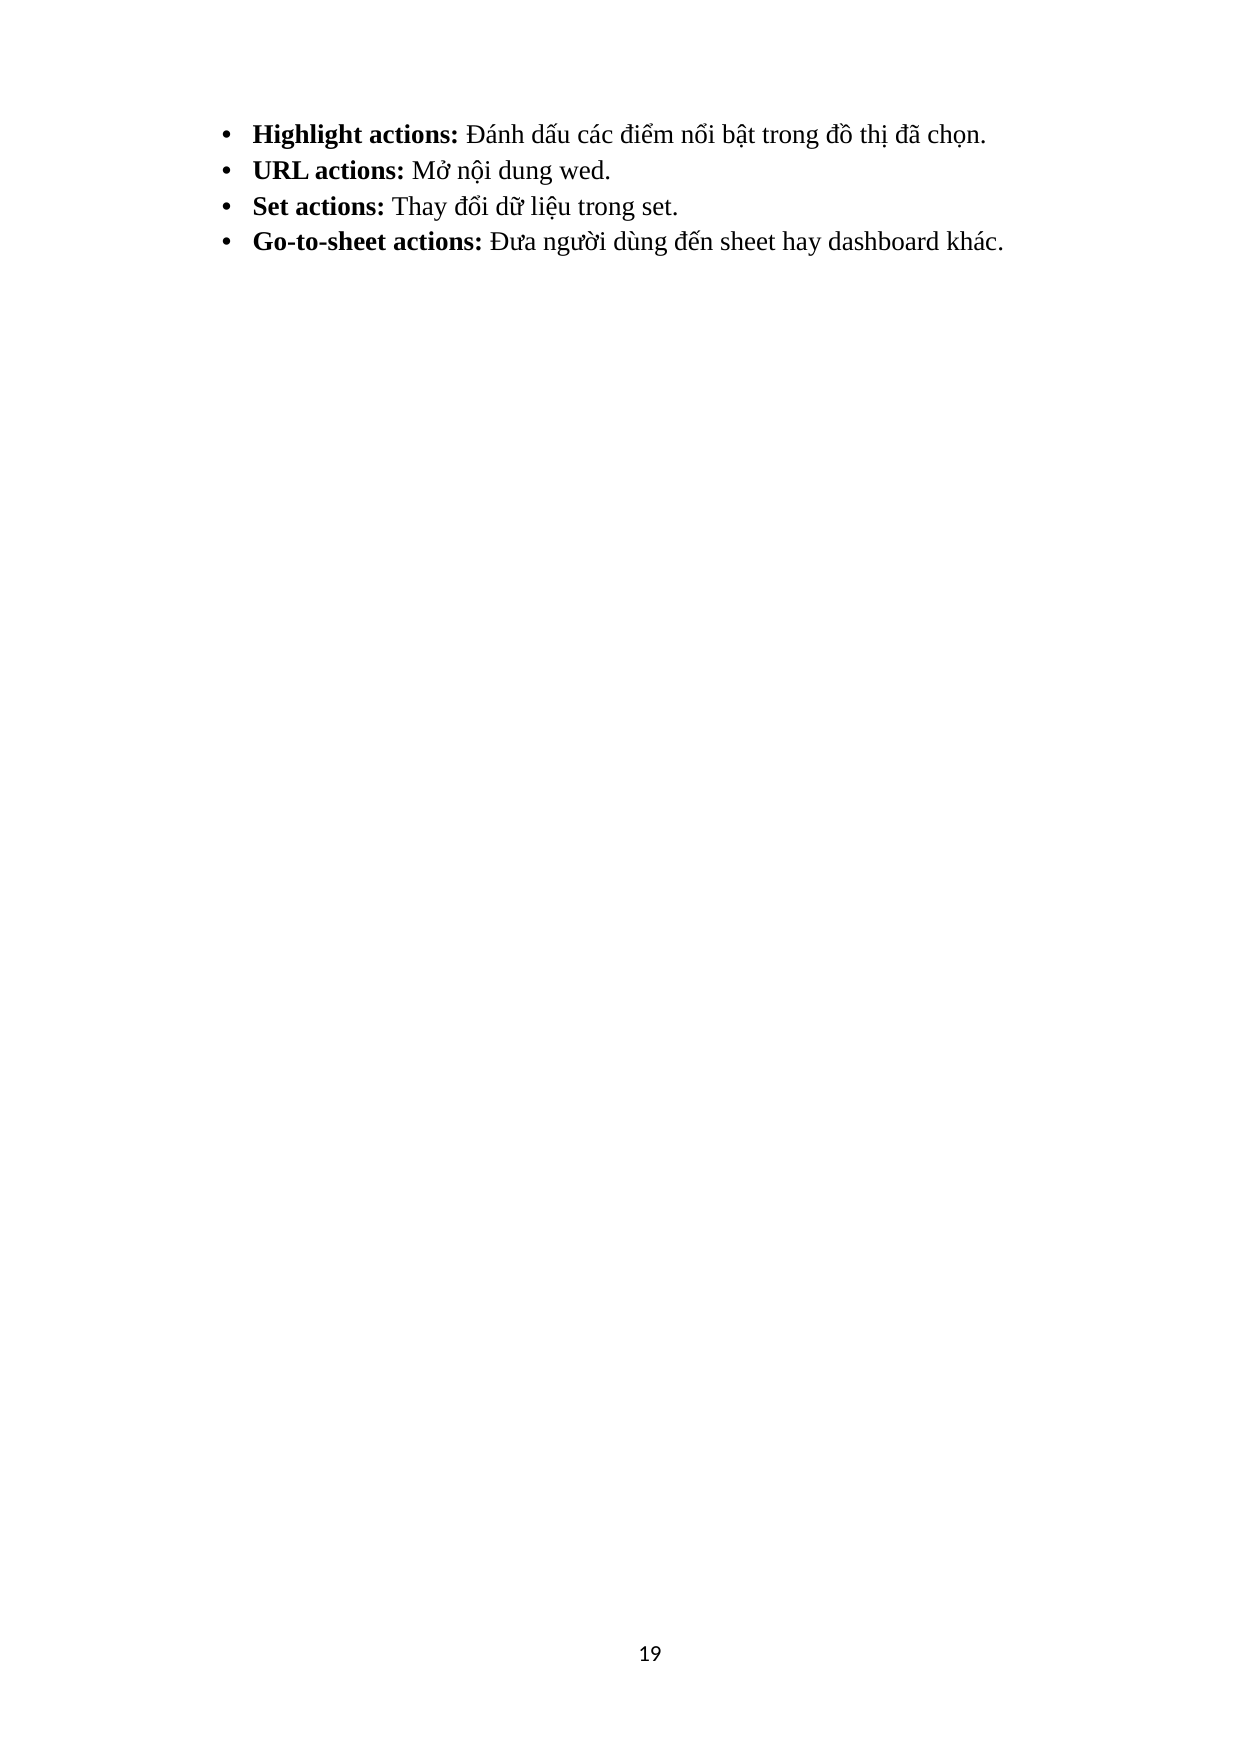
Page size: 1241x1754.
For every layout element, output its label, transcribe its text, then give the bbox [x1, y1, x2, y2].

text • Go‐to‐sheet actions: Đưa người dùng đến sheet hay dashboard khác. [177, 225, 1122, 256]
text • Highlight actions: Đánh dấu các điểm nổi bật trong đồ thị đã chọn. [177, 118, 1122, 149]
text • Set actions: Thay đổi dữ liệu trong set. [177, 189, 1122, 221]
text • URL actions: Mở nội dung wed. [177, 154, 1122, 185]
